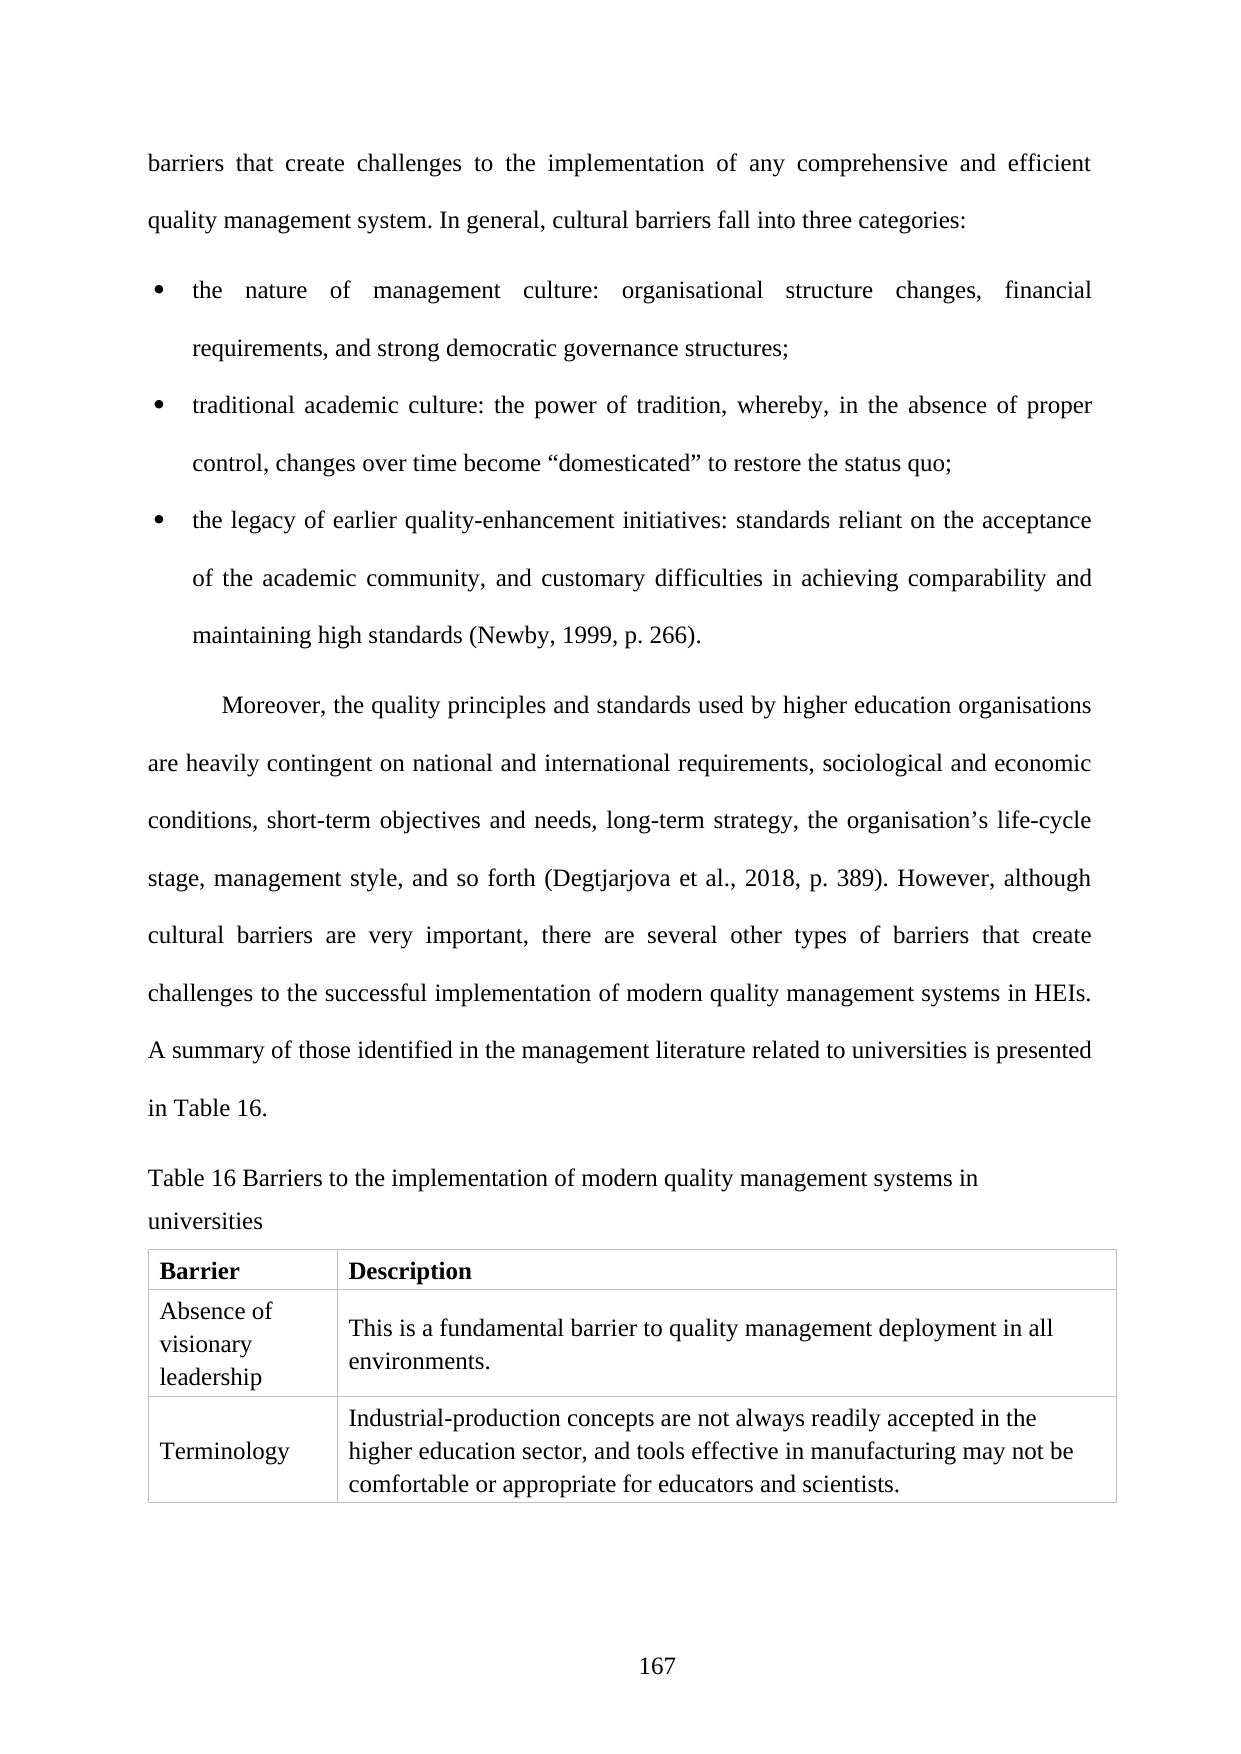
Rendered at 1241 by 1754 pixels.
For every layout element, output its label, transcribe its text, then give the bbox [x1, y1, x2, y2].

table_header Barrier [149, 1250, 337, 1289]
table_cell Terminology [149, 1397, 337, 1502]
text Moreover, the quality principles and standards used by higher education organisations are heavily contingent on national and international requirements, sociological and economic conditions, short-term objectives and needs, long-term strategy, the organisation’s life-cycle stage, management style, and so forth (Degtjarjova et al., 2018, p. 389). However, although cultural barriers are very important, there are several other types of barriers that create challenges to the successful implementation of modern quality management systems in HEIs. A summary of those identified in the management literature related to universities is presented in Table 16. [148, 690, 1093, 1121]
text Table 16 Barriers to the implementation of modern quality management systems in universities [148, 1163, 1093, 1234]
list the legacy of earlier quality‐enhancement initiatives: standards reliant on the acceptance of the academic community, and customary difficulties in achieving comparability and maintaining high standards (Newby, 1999, p. 266). [154, 505, 1093, 649]
list traditional academic culture: the power of tradition, whereby, in the absence of proper control, changes over time become “domesticated” to restore the status quo; [154, 390, 1093, 476]
table_cell Industrial-production concepts are not always readily accepted in the higher education sector, and tools effective in manufacturing may not be comfortable or appropriate for educators and scientists. [338, 1397, 1116, 1502]
table_header Description [338, 1250, 1116, 1289]
table_cell This is a fundamental barrier to quality management deployment in all environments. [338, 1290, 1116, 1396]
table_cell Absence of visionary leadership [149, 1290, 337, 1396]
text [148, 148, 1093, 234]
list the nature of management culture: organisational structure changes, financial requirements, and strong democratic governance structures; [154, 275, 1093, 361]
